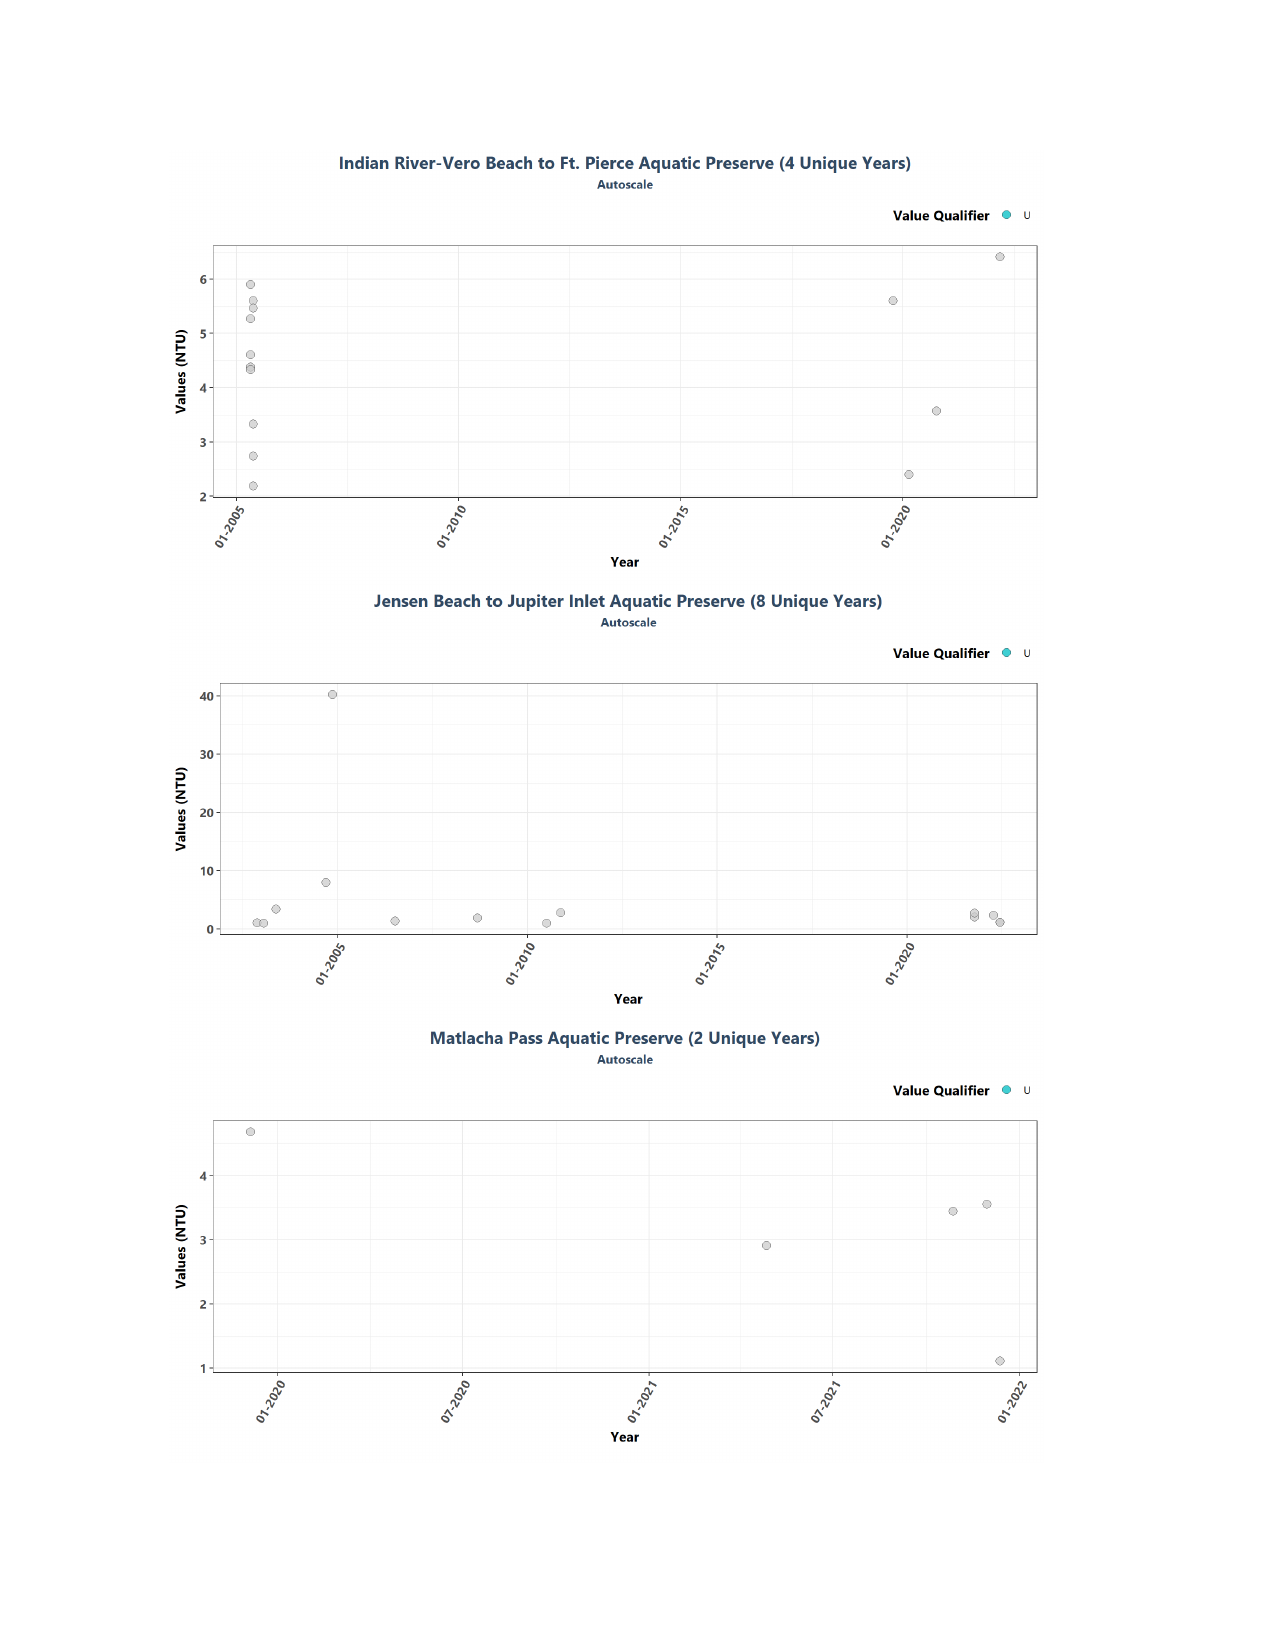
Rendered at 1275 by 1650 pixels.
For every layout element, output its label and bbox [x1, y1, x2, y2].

picture [168, 150, 1044, 1463]
